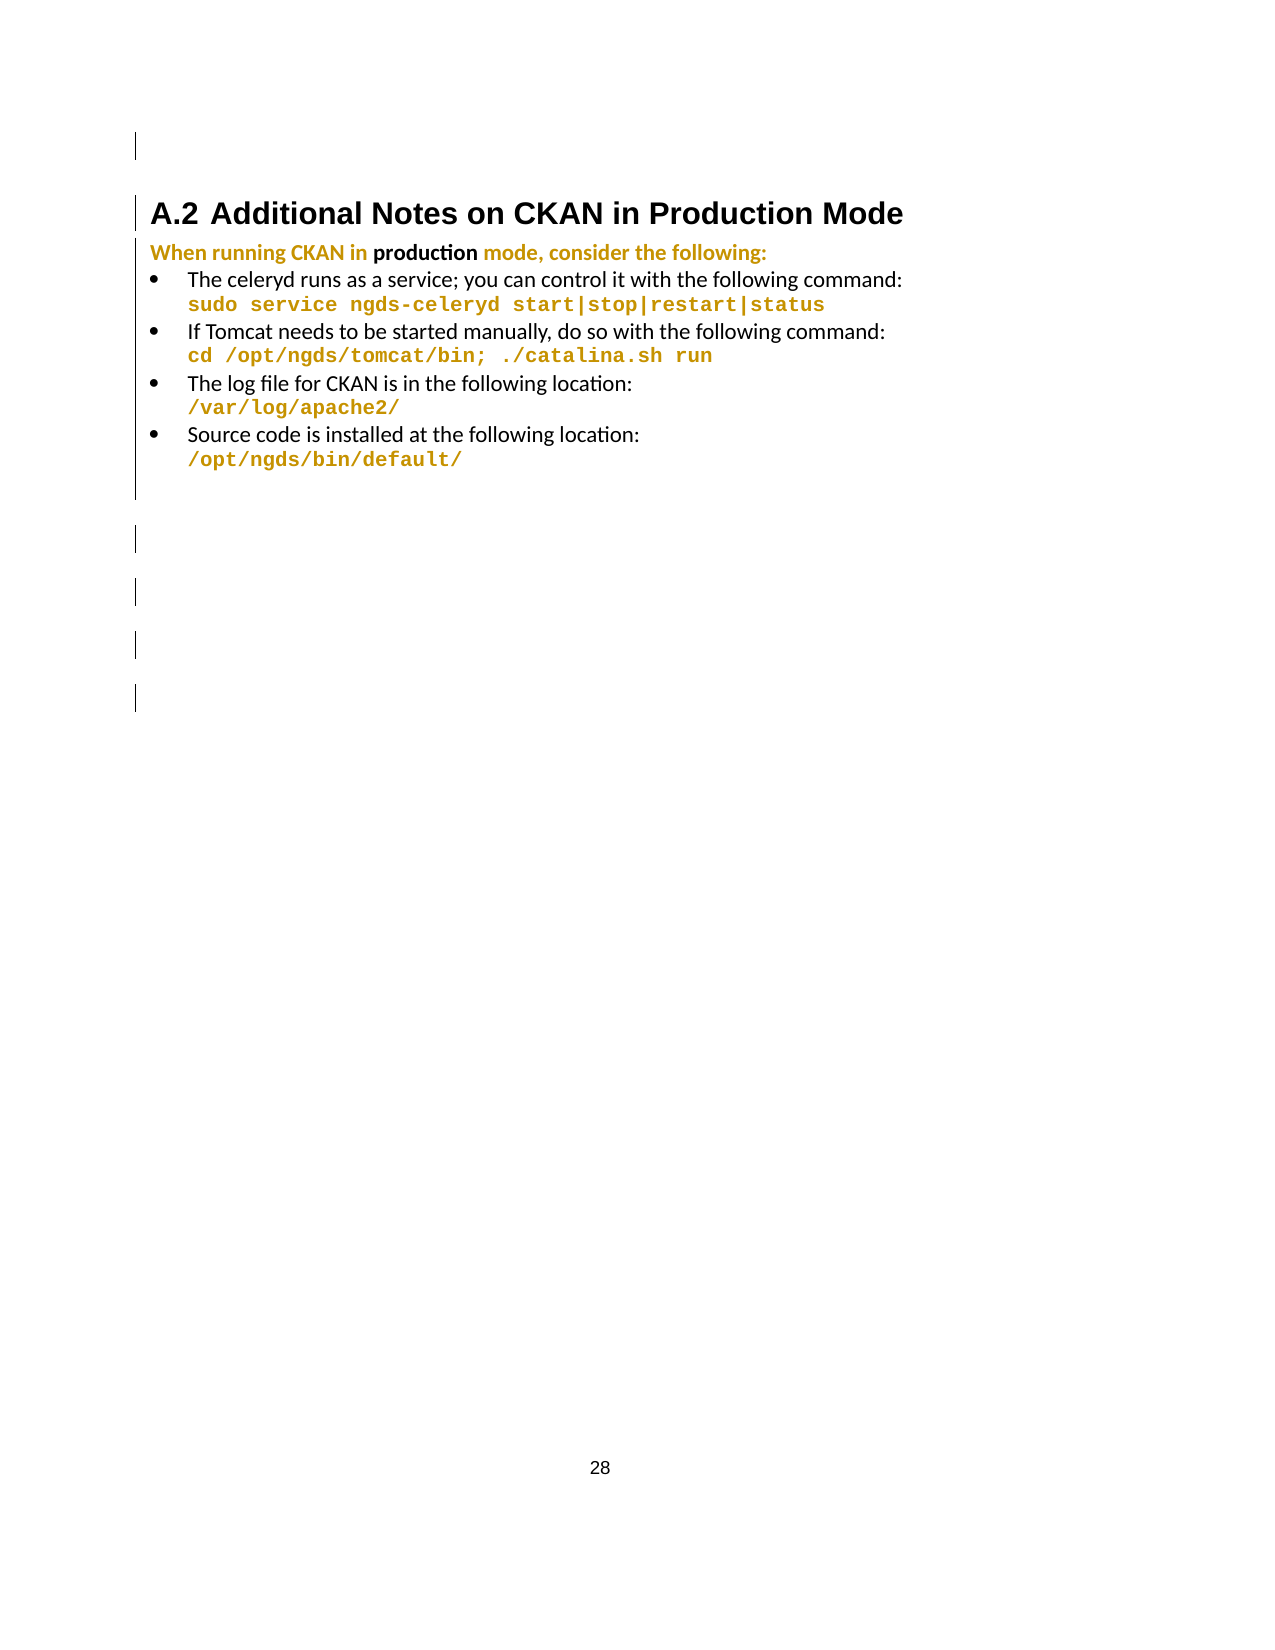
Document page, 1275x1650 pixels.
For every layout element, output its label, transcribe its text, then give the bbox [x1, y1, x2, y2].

list The log file for CKAN is in the following location: /var/log/apache2/ [150, 369, 1125, 421]
list If Tomcat needs to be started manually, do so with the following command: cd /opt/ngds/tomcat/bin; ./catalina.sh run [150, 317, 1125, 369]
list The celeryd runs as a service; you can control it with the following command: sudo service ngds-celeryd start|stop|restart|status [150, 266, 1125, 317]
list Source code is installed at the following location: /opt/ngds/bin/default/ [150, 421, 1125, 472]
subtitle Additional Notes on CKAN in Production Mode [150, 195, 1125, 231]
text When running CKAN in production mode, consider the following: [150, 238, 1125, 266]
